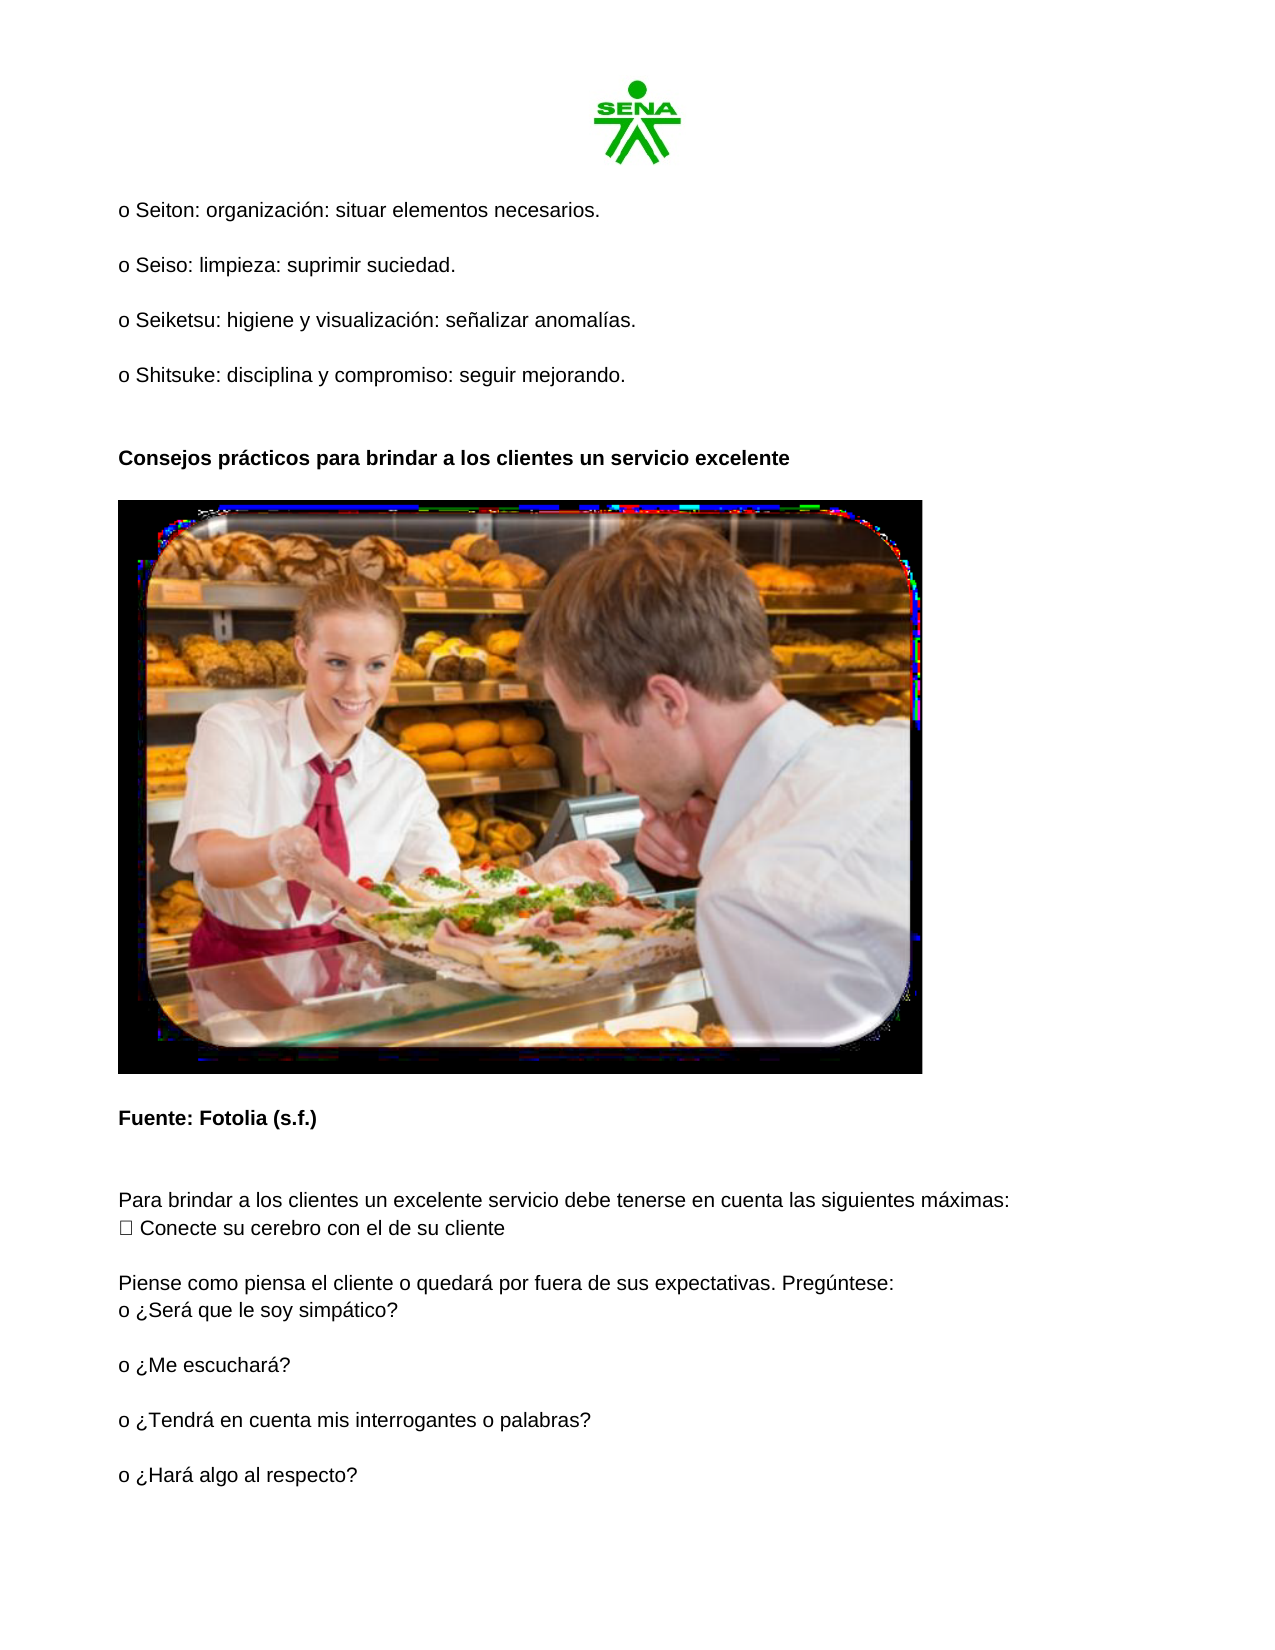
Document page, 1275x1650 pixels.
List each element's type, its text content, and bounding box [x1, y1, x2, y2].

text Piense como piensa el cliente o quedará por fuera de sus expectativas. Pregúntese: [118, 1270, 1157, 1294]
text Consejos prácticos para brindar a los clientes un servicio excelente [118, 445, 1157, 469]
text Para brindar a los clientes un excelente servicio debe tenerse en cuenta las siguientes máximas: [118, 1188, 1157, 1212]
text o Seiso: limpieza: suprimir suciedad. [118, 253, 1157, 277]
text o ¿Tendrá en cuenta mis interrogantes o palabras? [118, 1408, 1157, 1432]
text o ¿Me escuchará? [118, 1353, 1157, 1377]
text o Seiketsu: higiene y visualización: señalizar anomalías. [118, 308, 1157, 332]
text o Seiton: organización: situar elementos necesarios. [118, 198, 1157, 222]
text  Conecte su cerebro con el de su cliente [118, 1215, 1157, 1239]
text o Shitsuke: disciplina y compromiso: seguir mejorando. [118, 363, 1157, 387]
text Fuente: Fotolia (s.f.) [118, 1105, 1157, 1129]
text o ¿Será que le soy simpático? [118, 1298, 1157, 1322]
text o ¿Hará algo al respecto? [118, 1463, 1157, 1487]
picture [588, 75, 687, 172]
